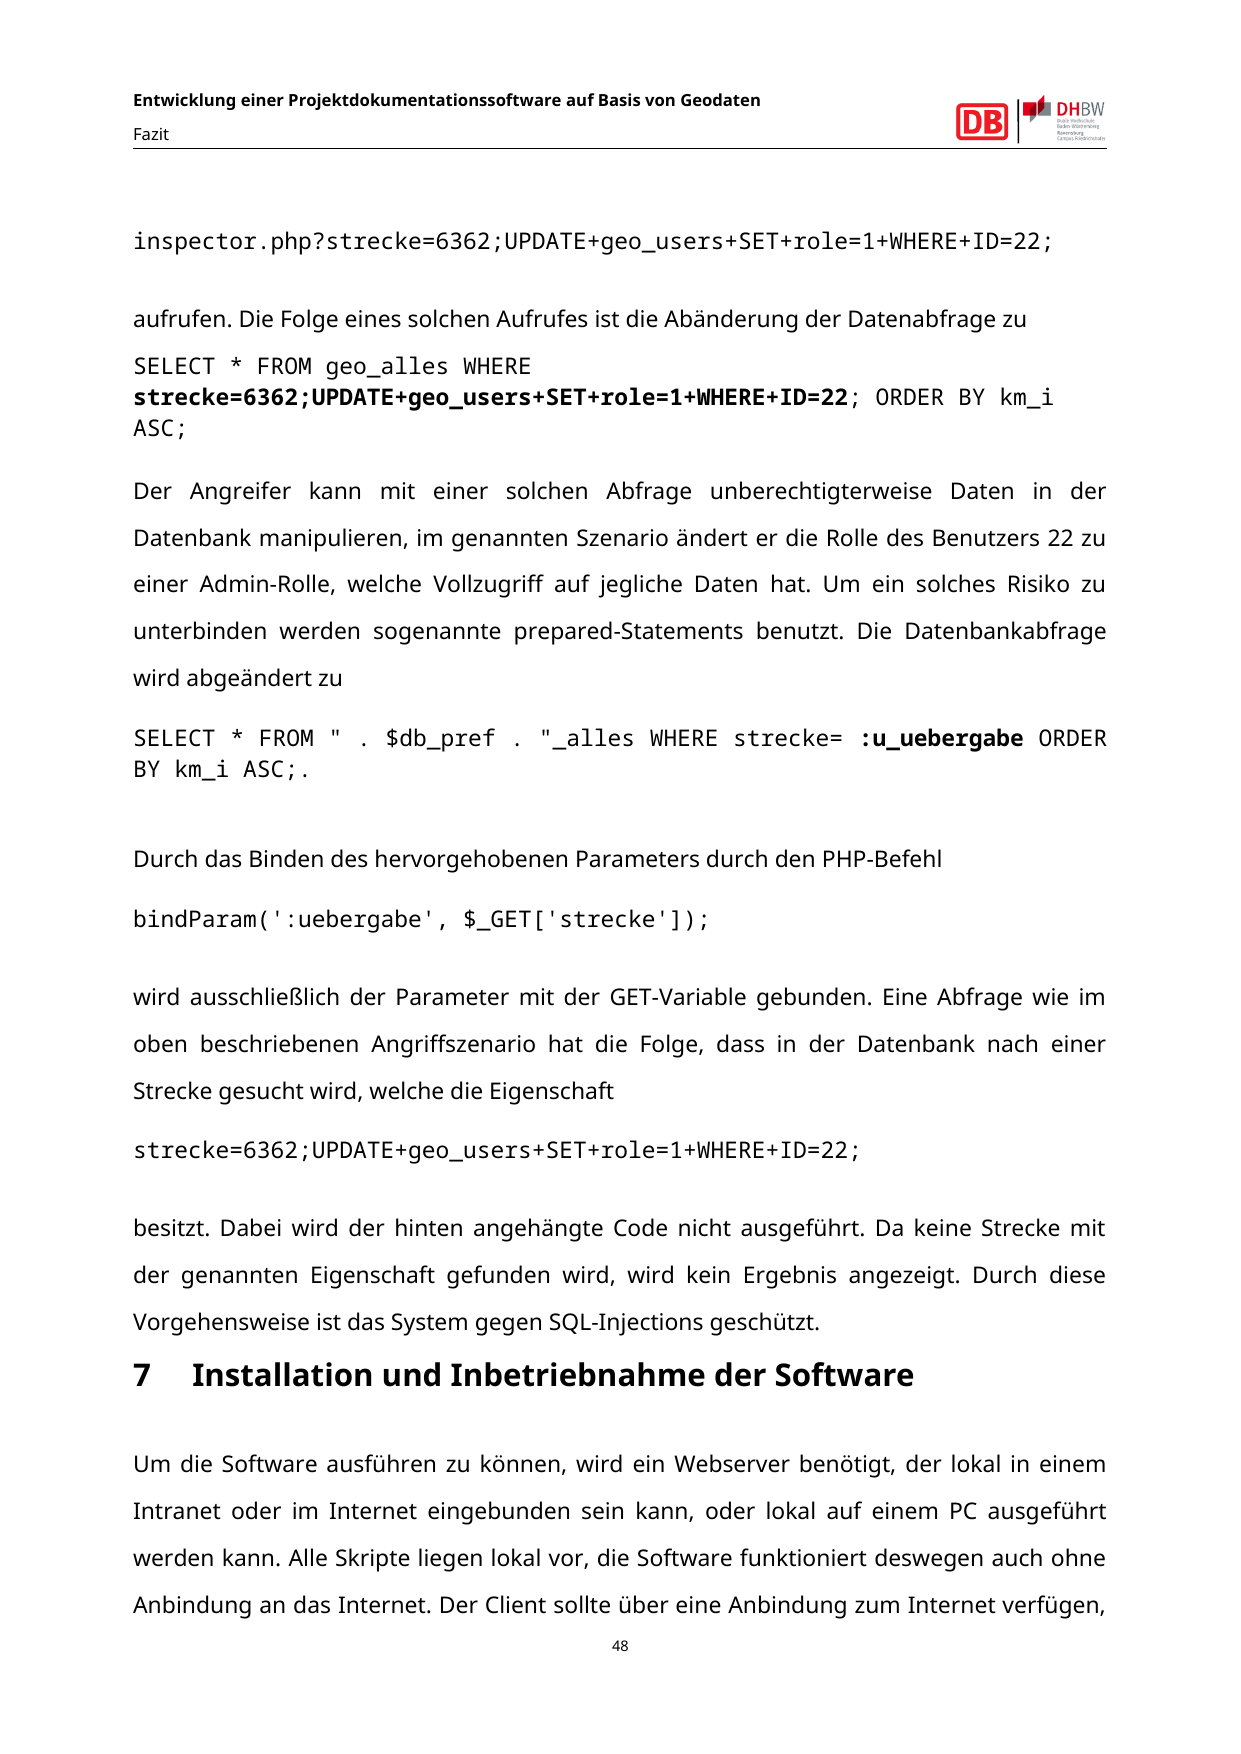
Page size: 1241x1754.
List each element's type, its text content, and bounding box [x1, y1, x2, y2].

text inspector.php?strecke=6362;UPDATE+geo_users+SET+role=1+WHERE+ID=22; [133, 225, 1107, 256]
text SELECT * FROM " . $db_pref . "_alles WHERE strecke= :u_uebergabe ORDER BY km_i ASC;. [133, 722, 1107, 784]
text aufrufen. Die Folge eines solchen Aufrufes ist die Abänderung der Datenabfrage zu [133, 256, 1107, 334]
text SELECT * FROM geo_alles WHERE strecke=6362;UPDATE+geo_users+SET+role=1+WHERE+ID=22; ORDER BY km_i ASC; [133, 350, 1107, 443]
text strecke=6362;UPDATE+geo_users+SET+role=1+WHERE+ID=22; [133, 1134, 1107, 1165]
text wird ausschließlich der Parameter mit der GET-Variable gebunden. Eine Abfrage wie im oben beschriebenen Angriffszenario hat die Folge, dass in der Datenbank nach einer Strecke gesucht wird, welche die Eigenschaft [133, 981, 1107, 1106]
text Der Angreifer kann mit einer solchen Abfrage unberechtigterweise Daten in der Datenbank manipulieren, im genannten Szenario ändert er die Rolle des Benutzers 22 zu einer Admin-Rolle, welche Vollzugriff auf jegliche Daten hat. Um ein solches Risiko zu unterbinden werden sogenannte prepared-Statements benutzt. Die Datenbankabfrage wird abgeändert zu [133, 475, 1107, 693]
text besitzt. Dabei wird der hinten angehängte Code nicht ausgeführt. Da keine Strecke mit der genannten Eigenschaft gefunden wird, wird kein Ergebnis angezeigt. Durch diese Vorgehensweise ist das System gegen SQL-Injections geschützt. [133, 1212, 1107, 1337]
text bindParam(':uebergabe', $_GET['strecke']); [133, 903, 1107, 934]
subtitle Installation und Inbetriebnahme der Software [133, 1353, 1107, 1395]
text Durch das Binden des hervorgehobenen Parameters durch den PHP-Befehl [133, 843, 1107, 875]
picture [956, 103, 1009, 141]
picture [1023, 95, 1106, 141]
